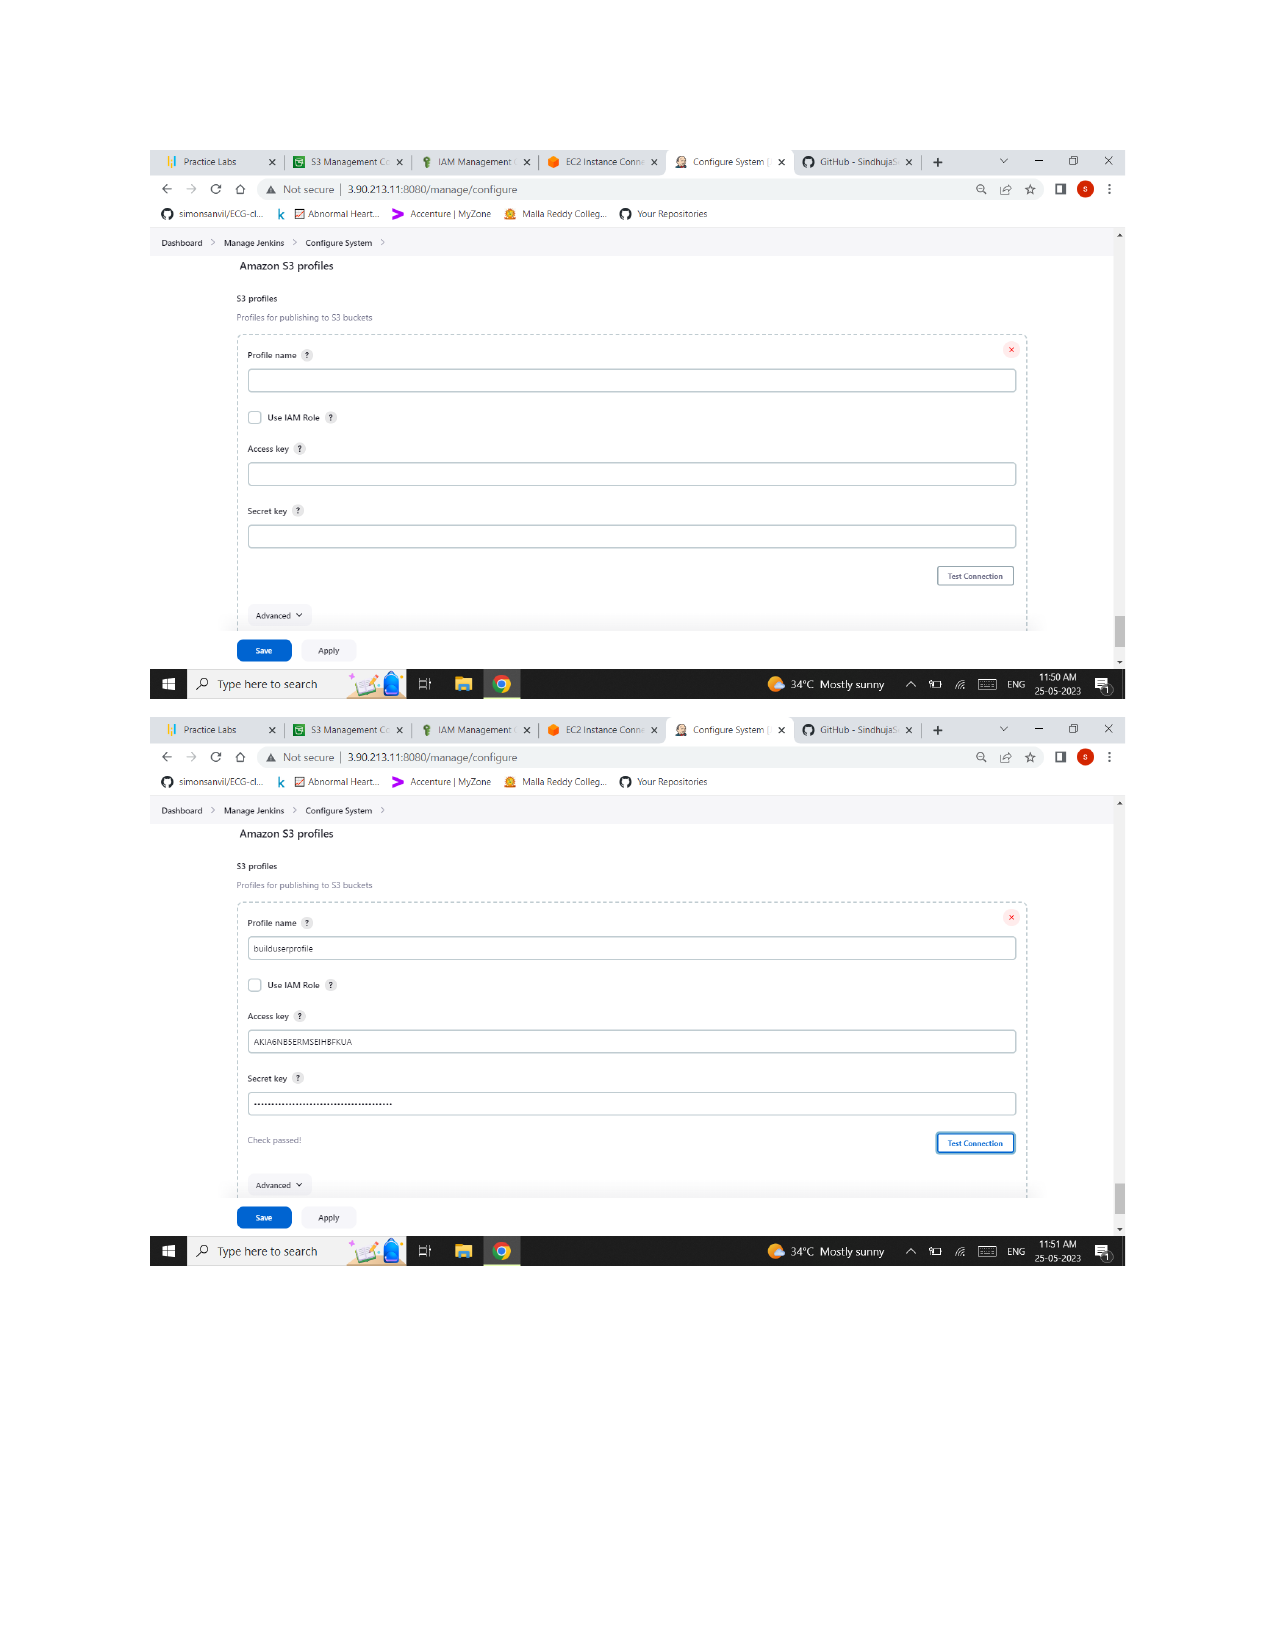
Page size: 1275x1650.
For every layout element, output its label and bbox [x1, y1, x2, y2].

picture [150, 150, 1125, 699]
picture [150, 717, 1125, 1266]
